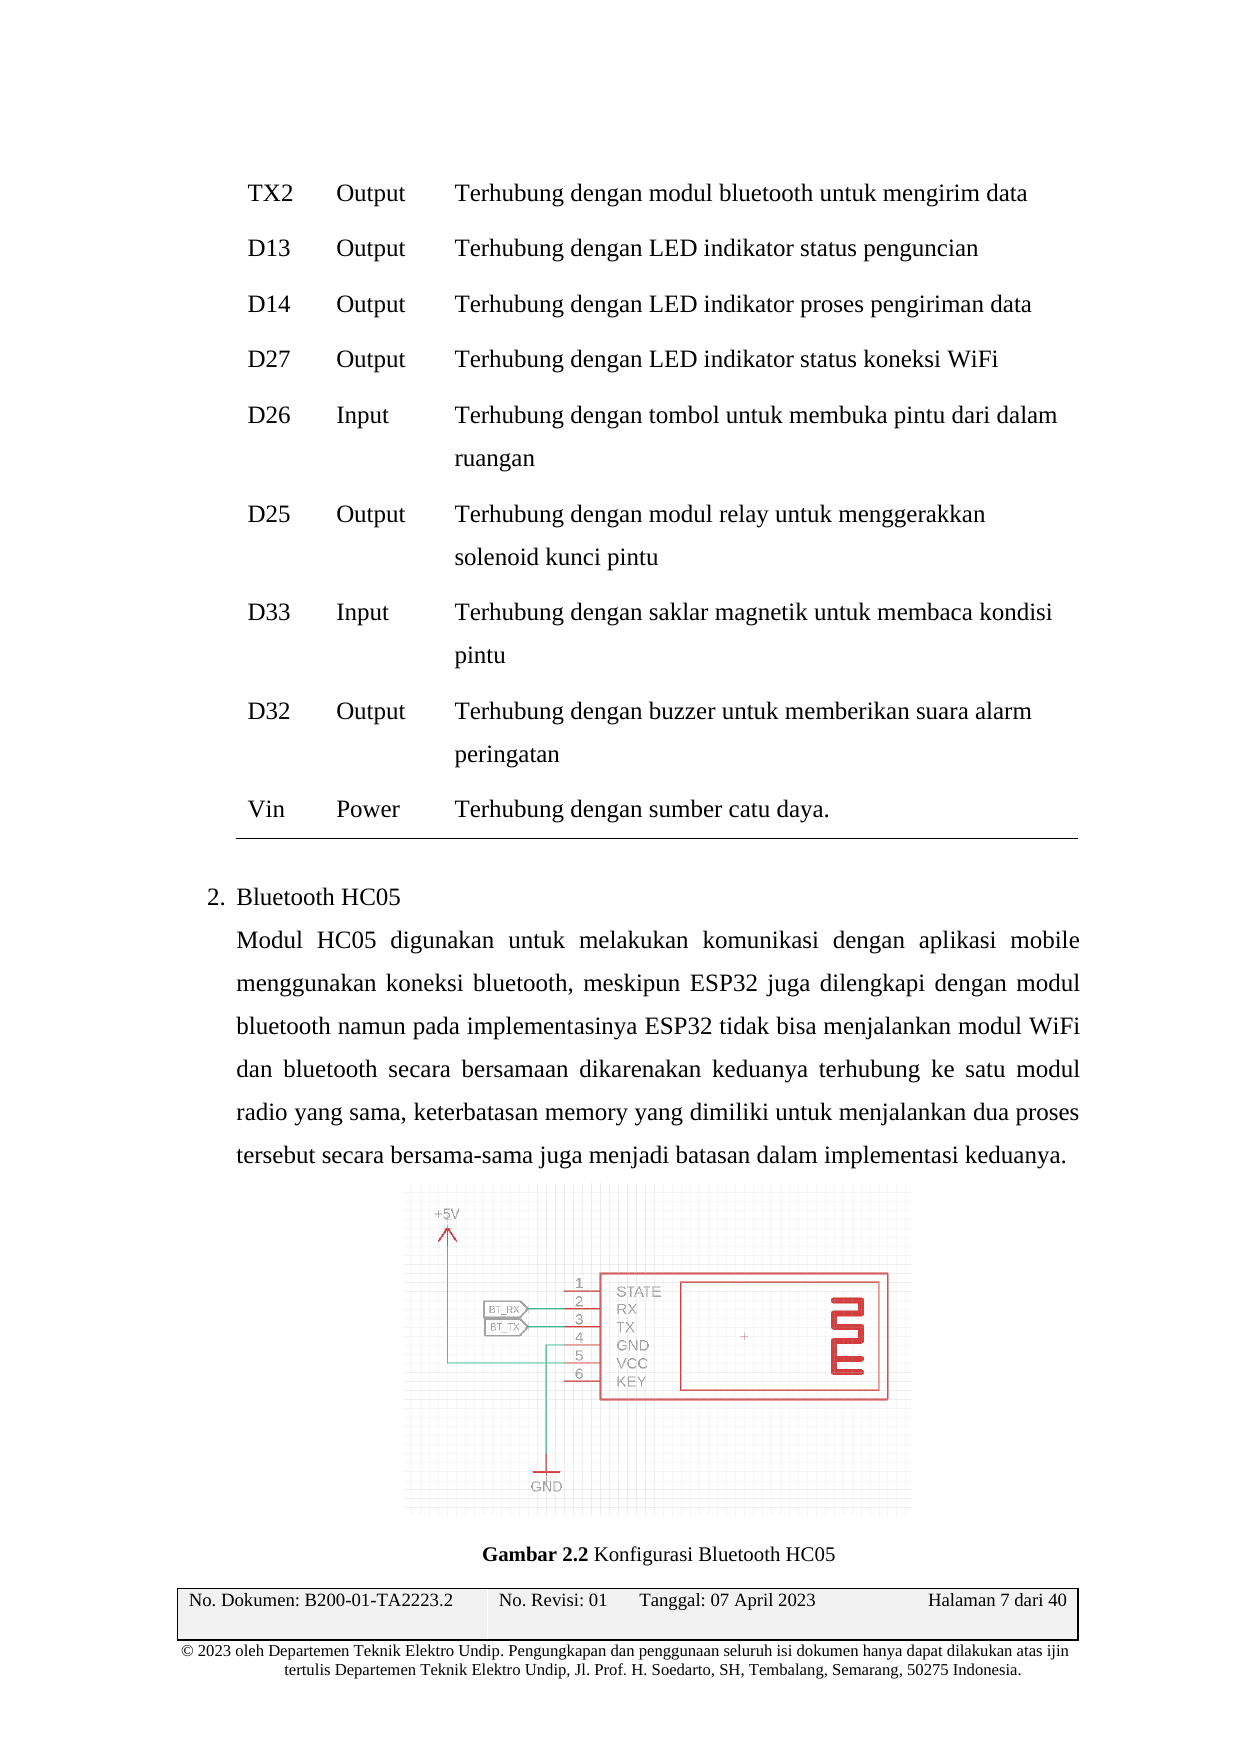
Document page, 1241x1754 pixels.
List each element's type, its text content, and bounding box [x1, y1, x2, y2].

table_cell Terhubung dengan saklar magnetik untuk membaca kondisi pintu [443, 585, 1078, 683]
list Bluetooth HC05 [207, 882, 1081, 911]
table_cell D13 [236, 221, 325, 276]
table_cell D33 [236, 585, 325, 683]
table_cell Output [325, 332, 443, 387]
table_cell Input [325, 585, 443, 683]
table_cell Terhubung dengan tombol untuk membuka pintu dari dalam ruangan [443, 388, 1078, 486]
table_cell Terhubung dengan LED indikator status penguncian [443, 221, 1078, 276]
table_cell Vin [236, 782, 325, 838]
table_cell Output [325, 221, 443, 276]
table_cell D32 [236, 684, 325, 782]
table_cell Terhubung dengan LED indikator proses pengiriman data [443, 276, 1078, 332]
table_cell Terhubung dengan LED indikator status koneksi WiFi [443, 332, 1078, 387]
table_cell Output [325, 165, 443, 221]
table_cell D26 [236, 388, 325, 486]
text Gambar 2.2 Konfigurasi Bluetooth HC05 [236, 1542, 1081, 1566]
table_cell TX2 [236, 165, 325, 221]
table_cell Terhubung dengan modul relay untuk menggerakkan solenoid kunci pintu [443, 486, 1078, 585]
table_cell Power [325, 782, 443, 838]
table_cell Output [325, 684, 443, 782]
table_cell Terhubung dengan modul bluetooth untuk mengirim data [443, 165, 1078, 221]
list Modul HC05 digunakan untuk melakukan komunikasi dengan aplikasi mobile menggunakan koneksi bluetooth, meskipun ESP32 juga dilengkapi dengan modul bluetooth namun pada implementasinya ESP32 tidak bisa menjalankan modul WiFi dan bluetooth secara bersamaan dikarenakan keduanya terhubung ke satu modul radio yang sama, keterbatasan memory yang dimiliki untuk menjalankan dua proses tersebut secara bersama-sama juga menjadi batasan dalam implementasi keduanya. [236, 925, 1081, 1169]
table_cell D27 [236, 332, 325, 387]
table_cell Terhubung dengan buzzer untuk memberikan suara alarm peringatan [443, 684, 1078, 782]
table_cell D14 [236, 276, 325, 332]
table_cell Output [325, 276, 443, 332]
table_cell Output [325, 486, 443, 585]
table_cell Terhubung dengan sumber catu daya. [443, 782, 1078, 838]
table_cell D25 [236, 486, 325, 585]
table_cell Input [325, 388, 443, 486]
picture [404, 1183, 913, 1516]
